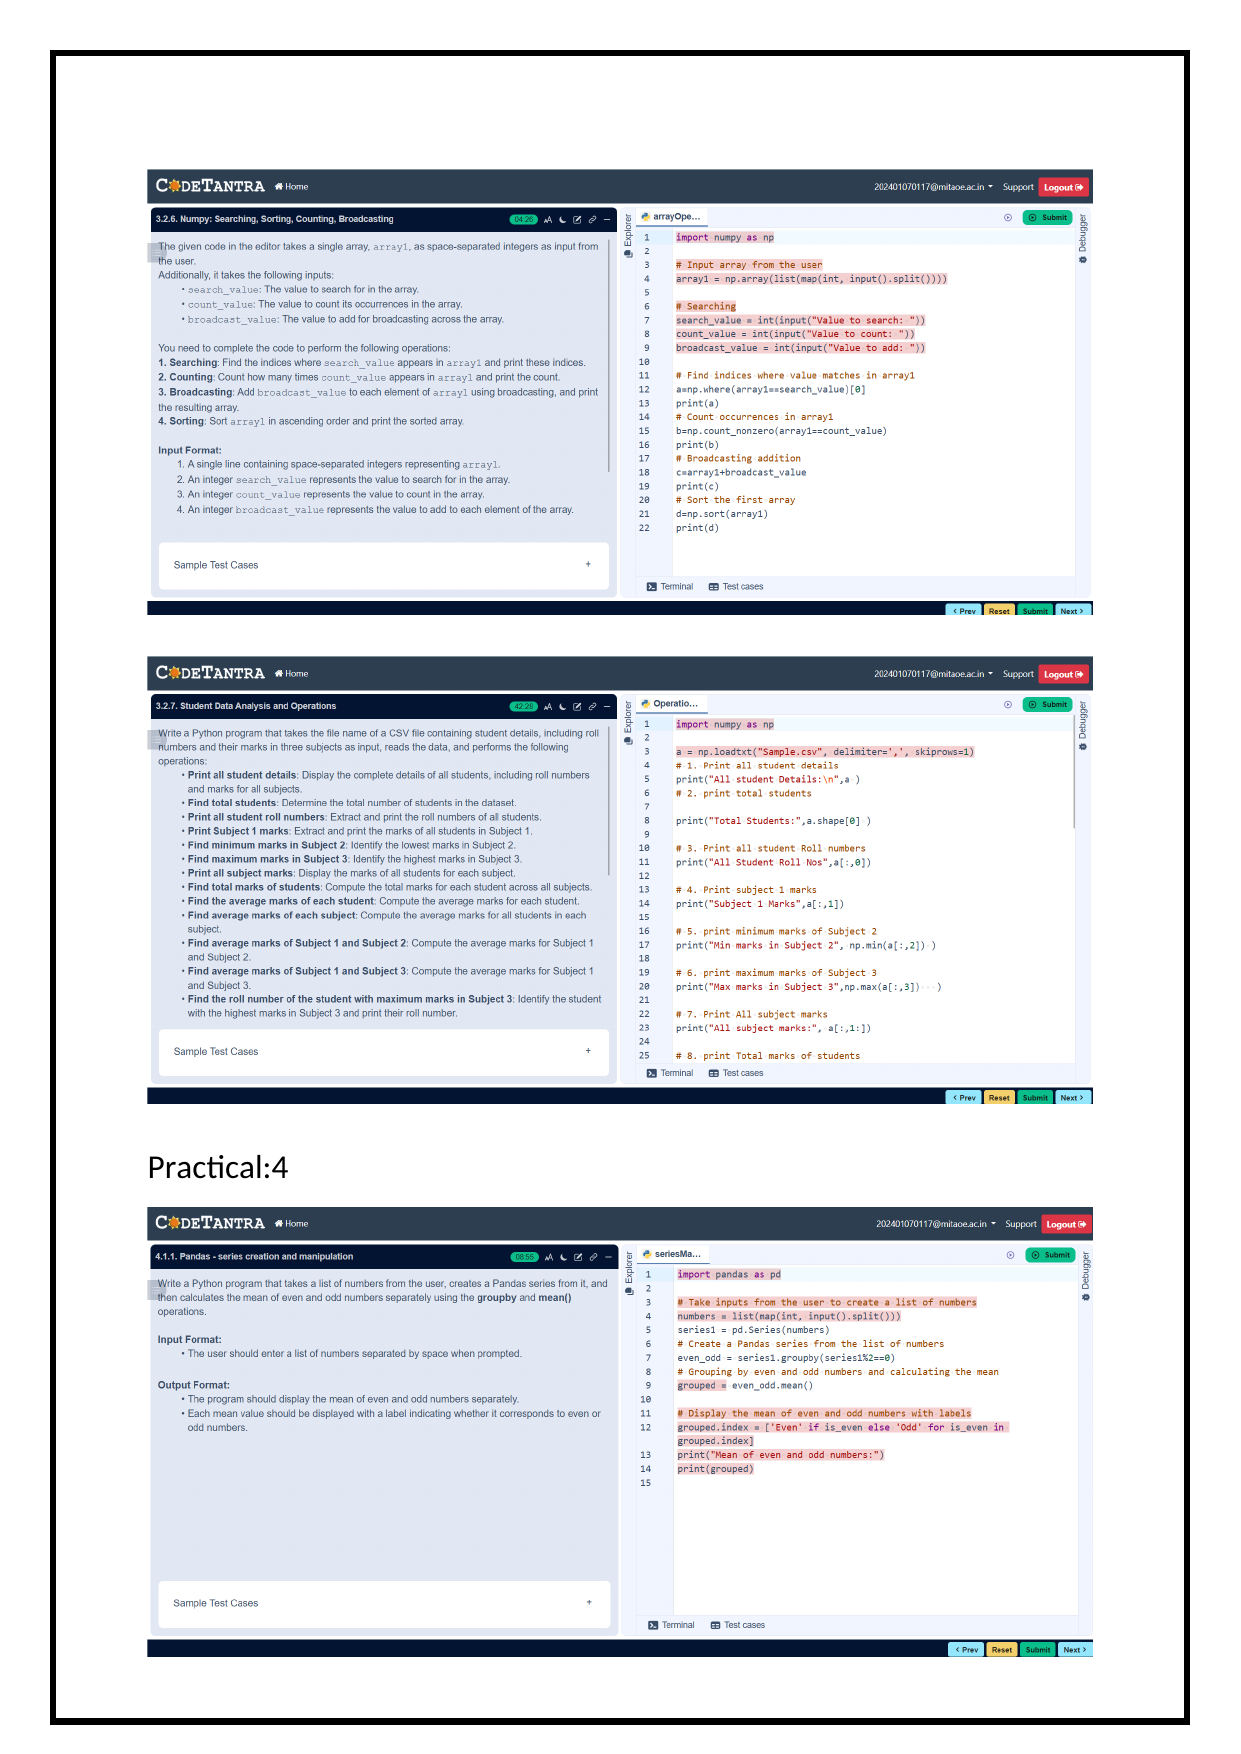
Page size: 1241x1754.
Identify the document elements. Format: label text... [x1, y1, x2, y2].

picture [147, 656, 1093, 1104]
picture [147, 169, 1093, 615]
picture [147, 1207, 1093, 1657]
text Practical:4 [147, 1146, 1093, 1186]
